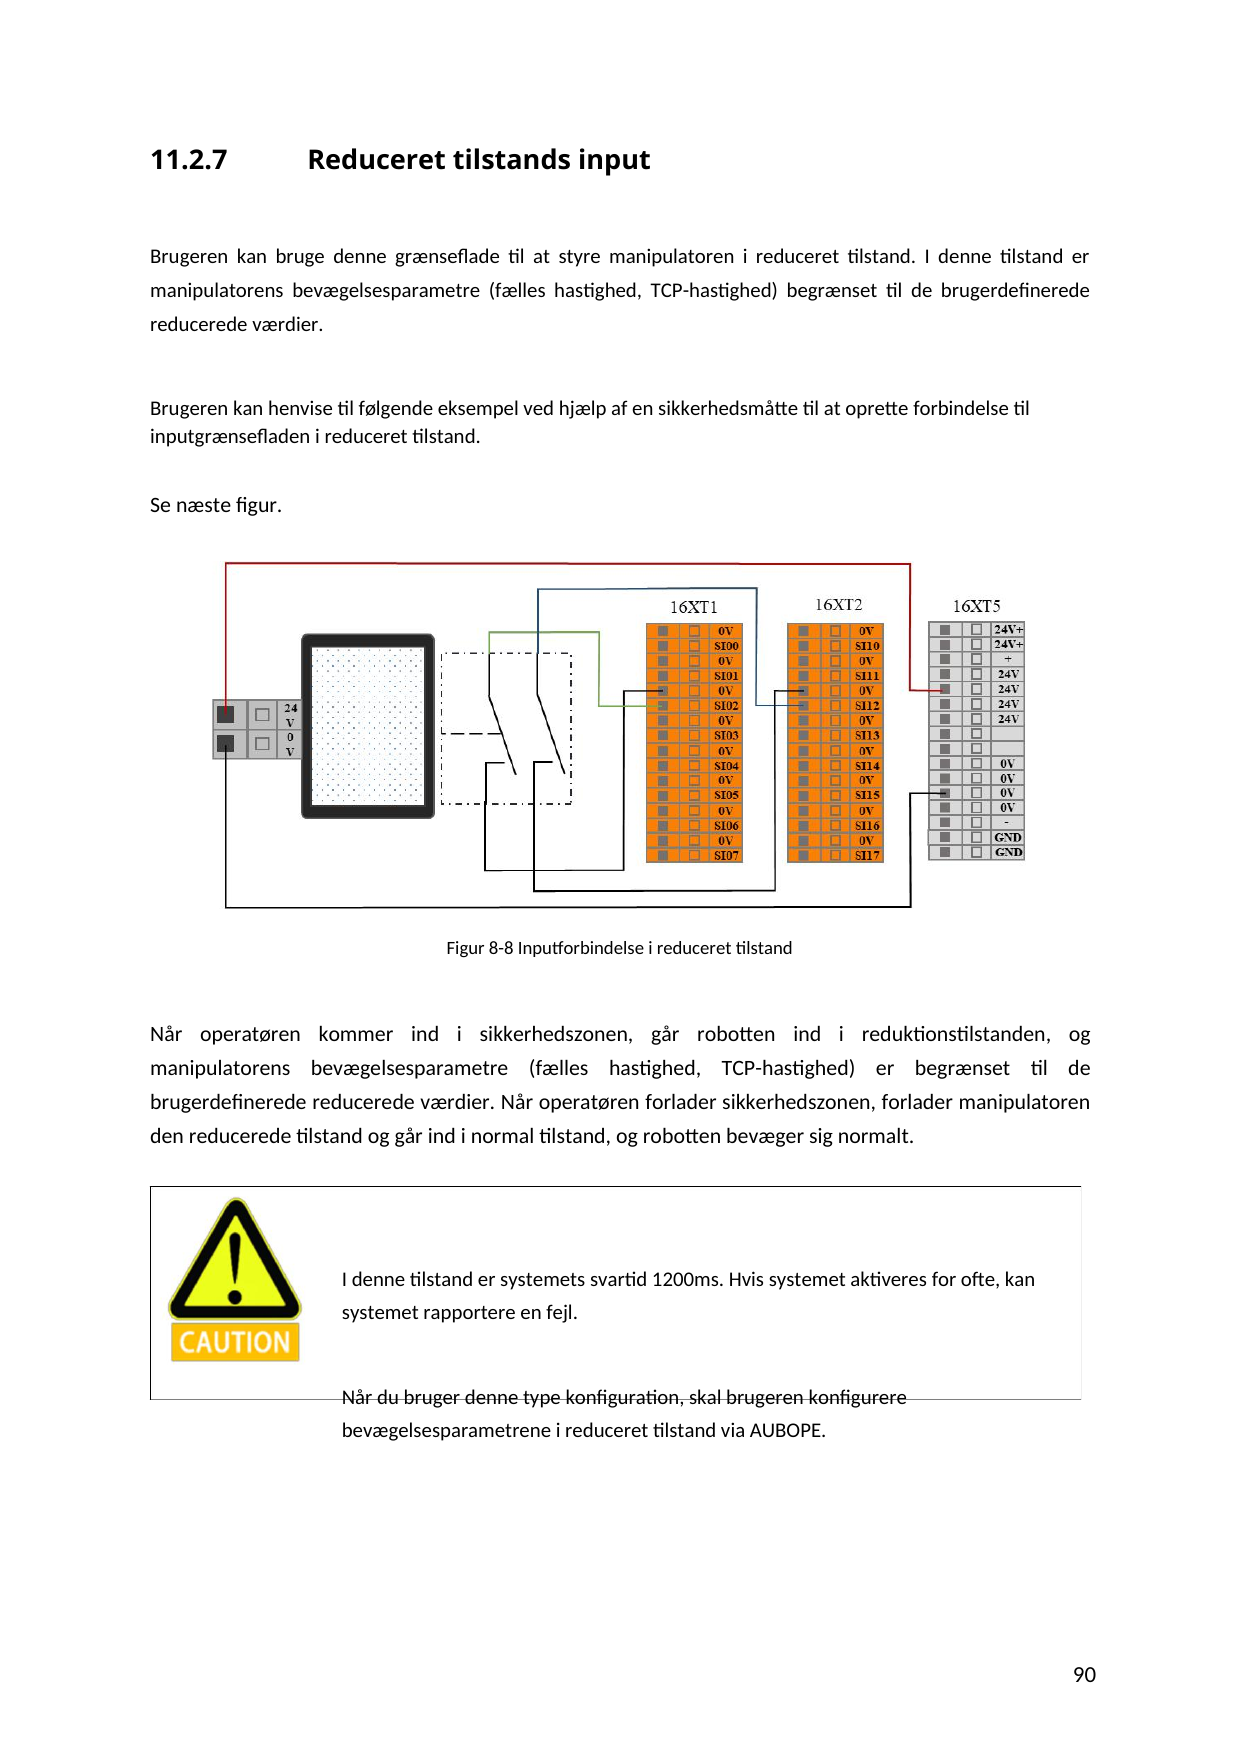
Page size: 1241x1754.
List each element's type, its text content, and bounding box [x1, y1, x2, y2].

text Figur 8-8 Inputforbindelse i reduceret tilstand [150, 936, 1089, 959]
text Når du bruger denne type konfiguration, skal brugeren konfigurere bevægelsesparametrene i reduceret tilstand via AUBOPE. [342, 1384, 1069, 1443]
subtitle Reduceret tilstands input [150, 141, 1096, 177]
picture [149, 1186, 1082, 1400]
text Brugeren kan henvise til følgende eksempel ved hjælp af en sikkerhedsmåtte til at oprette forbindelse til inputgrænsefladen i reduceret tilstand. [150, 395, 1096, 448]
text Når operatøren kommer ind i sikkerhedszonen, går robotten ind i reduktionstilstanden, og manipulatorens bevægelsesparametre (fælles hastighed, TCP-hastighed) er begrænset til de brugerdefinerede reducerede værdier. Når operatøren forlader sikkerhedszonen, forlader manipulatoren den reducerede tilstand og går ind i normal tilstand, og robotten bevæger sig normalt. [150, 1021, 1092, 1149]
text Se næste figur. [150, 491, 1096, 518]
picture [212, 561, 1028, 909]
text I denne tilstand er systemets svartid 1200ms. Hvis systemet aktiveres for ofte, kan systemet rapportere en fejl. [342, 1267, 1069, 1325]
text Brugeren kan bruge denne grænseflade til at styre manipulatoren i reduceret tilstand. I denne tilstand er manipulatorens bevægelsesparametre (fælles hastighed, TCP-hastighed) begrænset til de brugerdefinerede reducerede værdier. [150, 243, 1092, 337]
